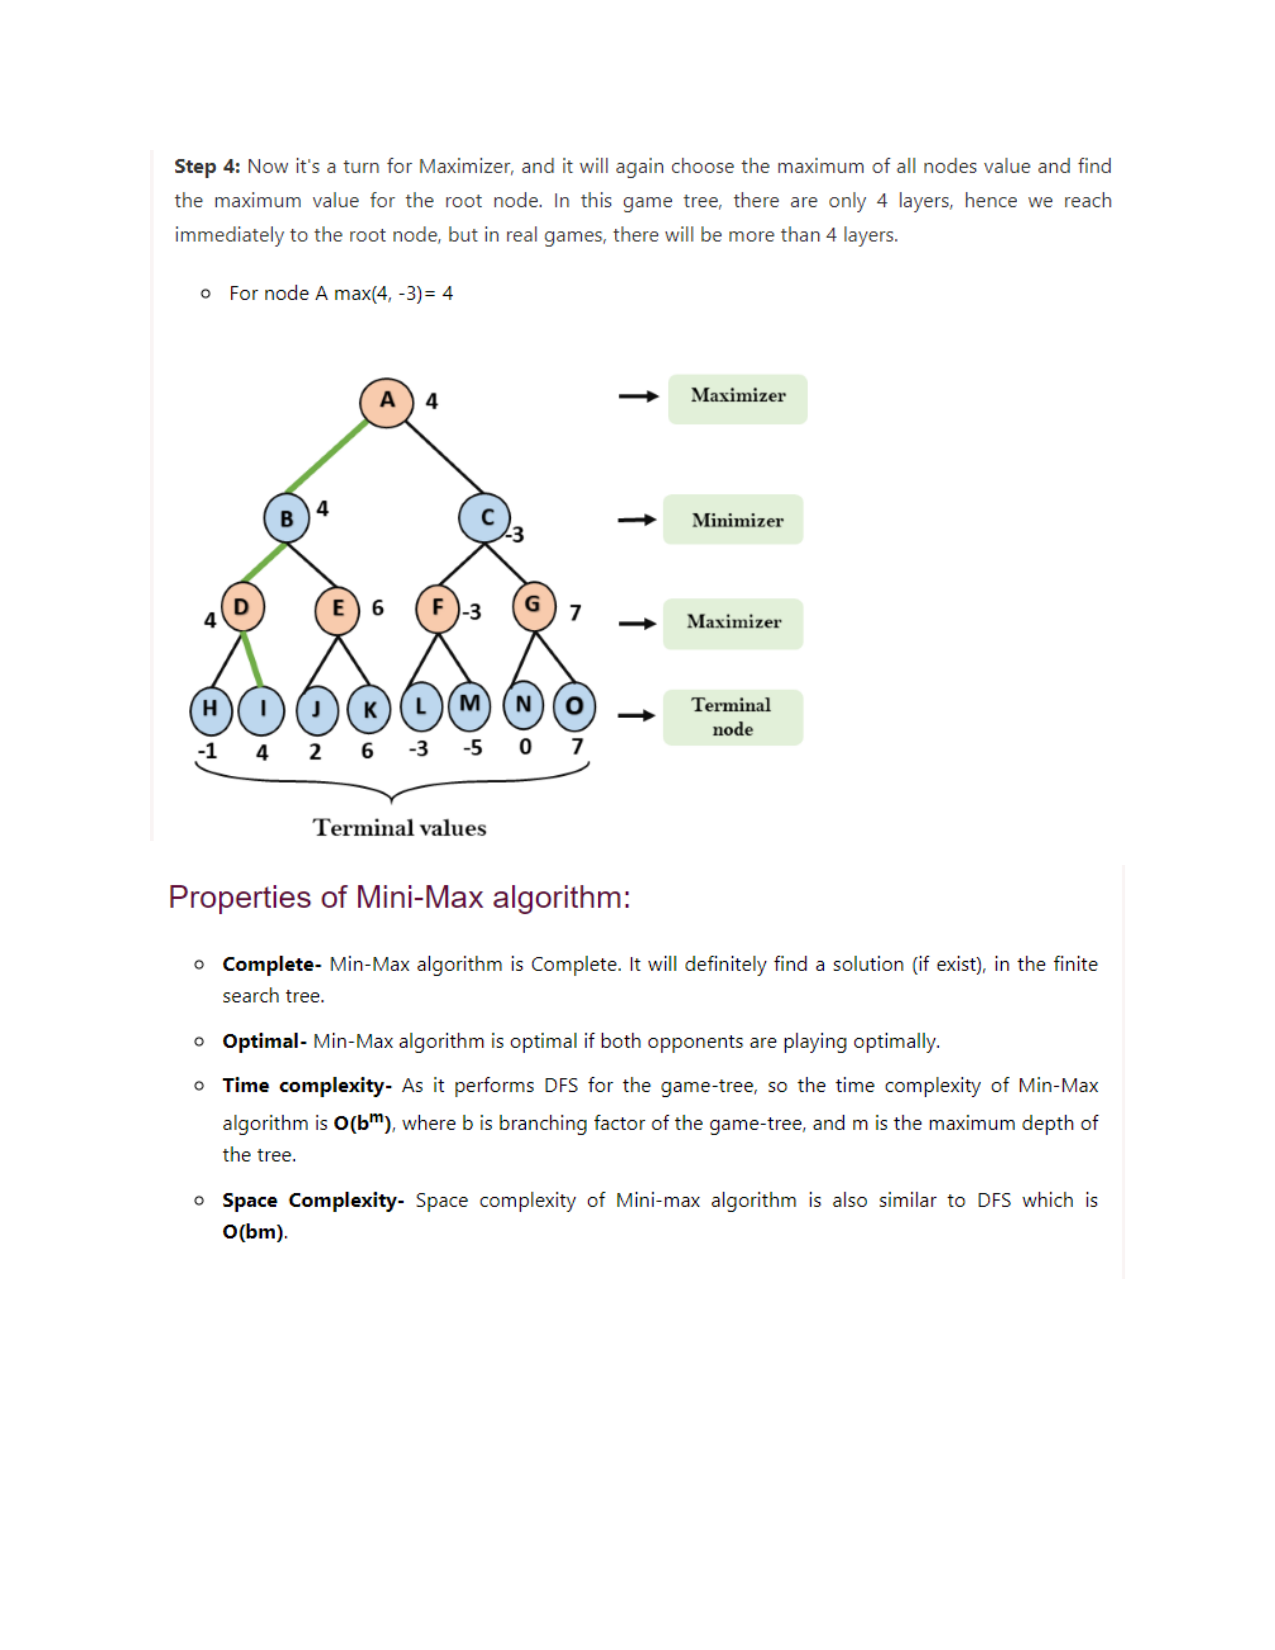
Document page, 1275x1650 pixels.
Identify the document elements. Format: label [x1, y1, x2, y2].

picture [150, 865, 1125, 1279]
picture [150, 150, 1125, 841]
